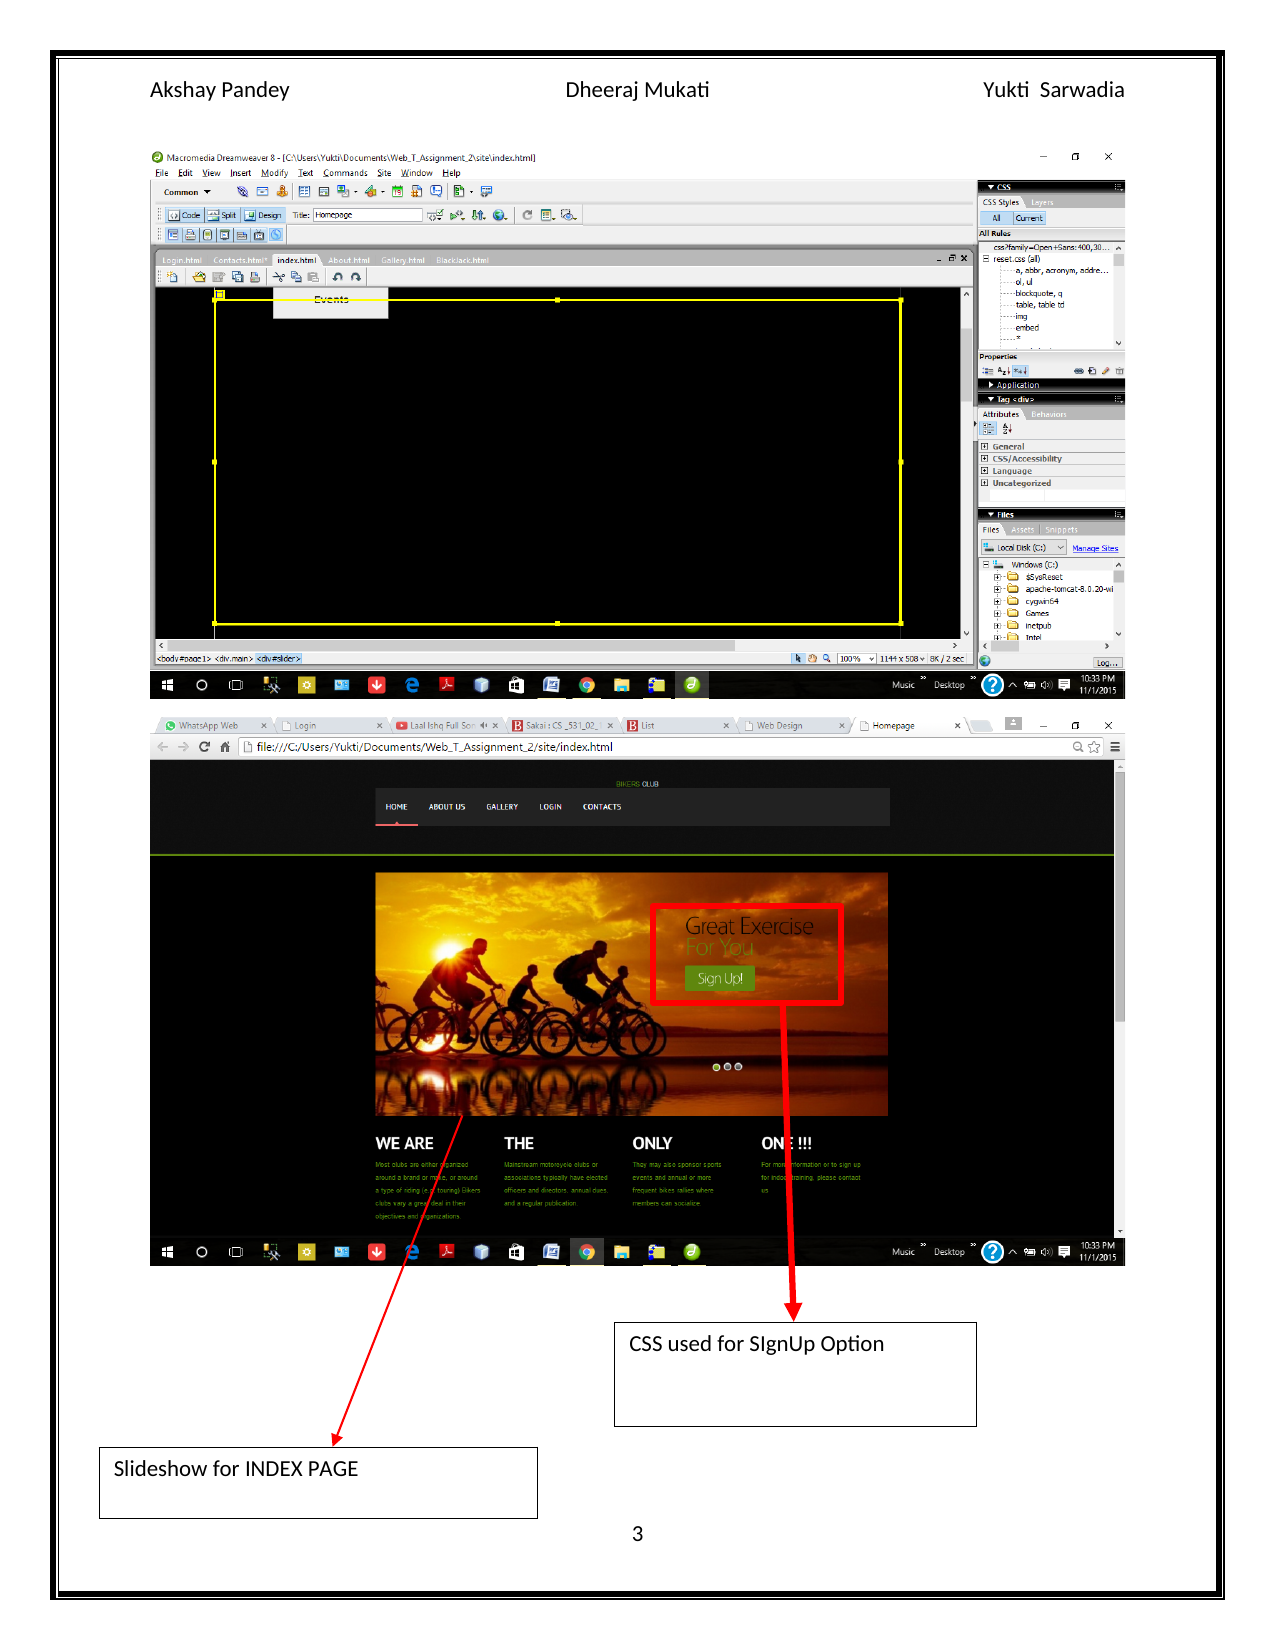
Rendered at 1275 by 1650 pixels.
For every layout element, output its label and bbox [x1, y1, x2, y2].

picture [656, 909, 838, 1000]
picture [150, 717, 1125, 1266]
picture [150, 150, 1125, 699]
